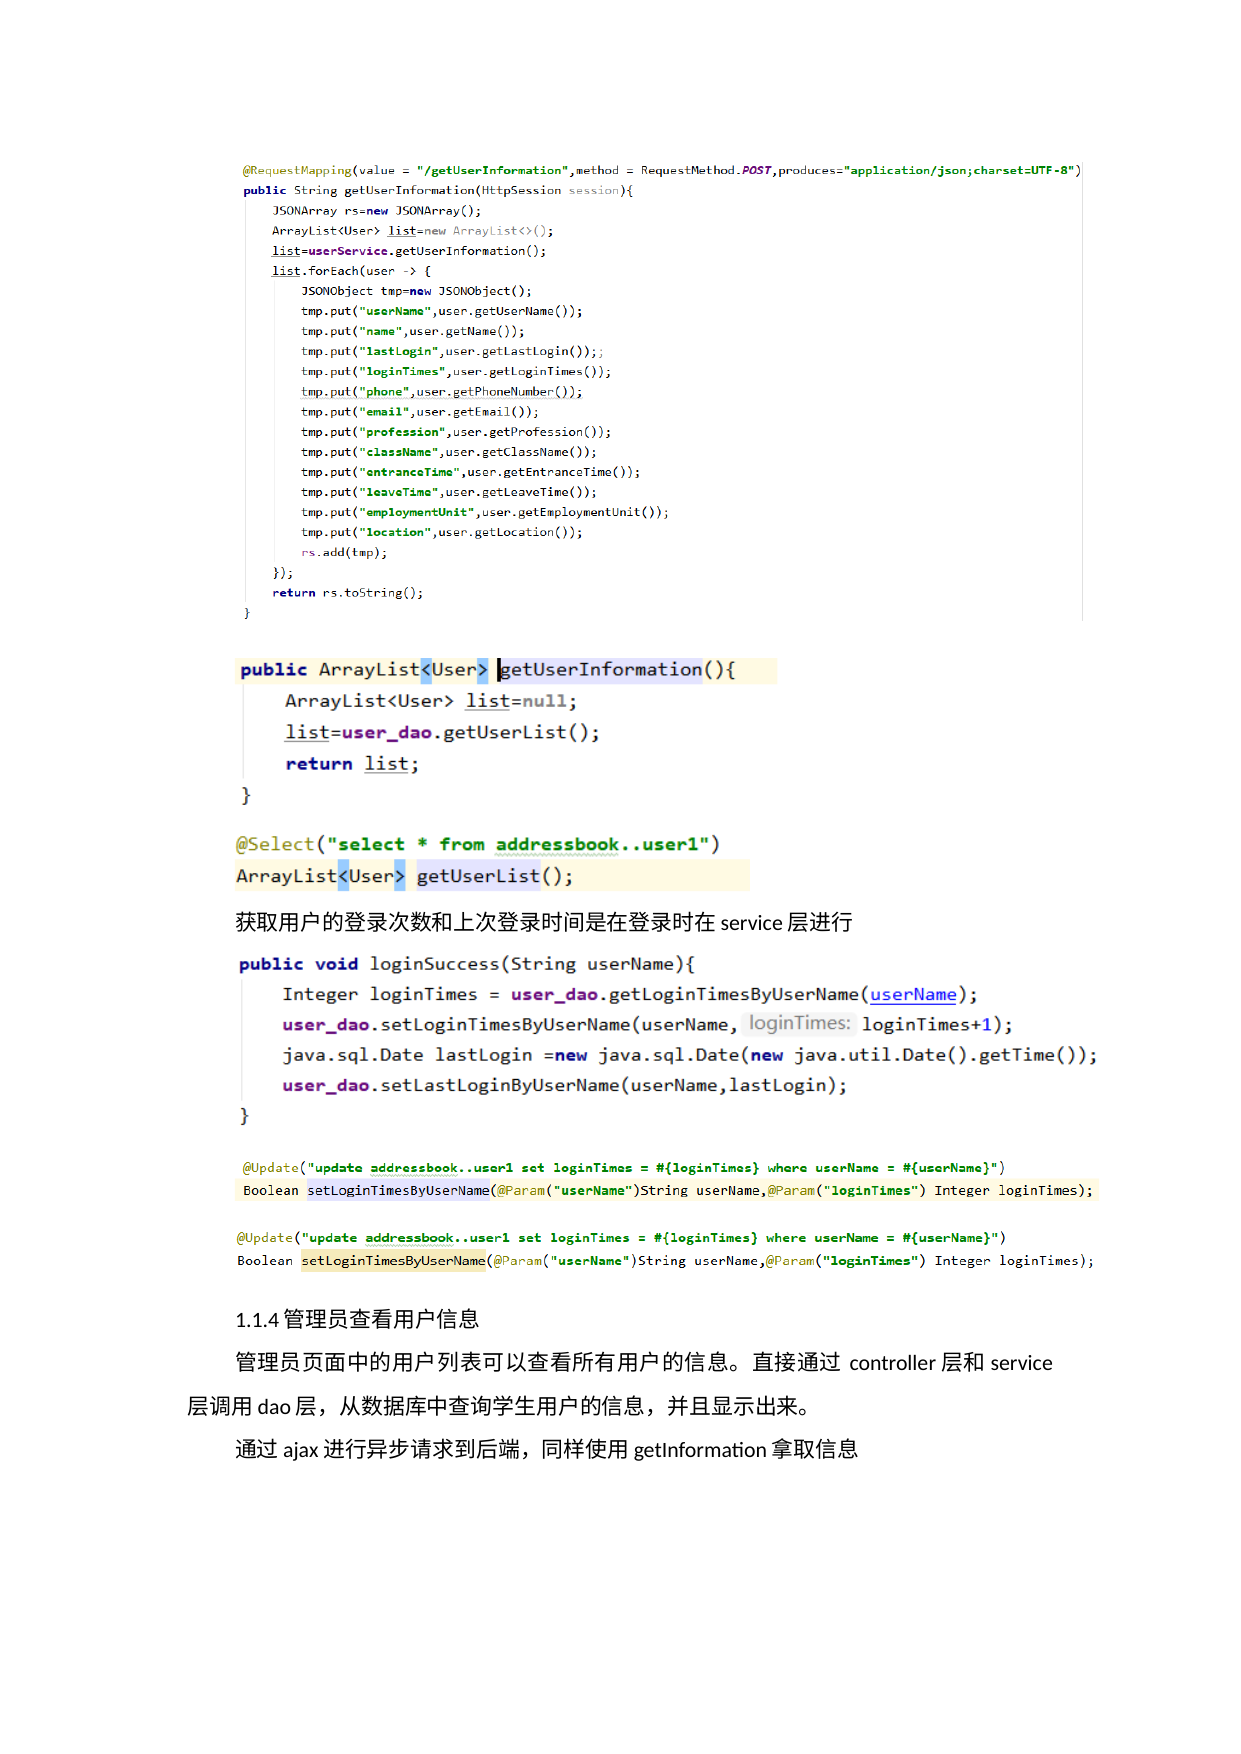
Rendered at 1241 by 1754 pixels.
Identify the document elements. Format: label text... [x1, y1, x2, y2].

picture [234, 1152, 1100, 1205]
text 1.1.4管理员查看用户信息 [187, 1301, 1053, 1334]
text 管理员页面中的用户列表可以查看所有用户的信息。直接通过controller层和service层调用dao层，从数据库中查询学生用户的信息，并且显示出来。 [187, 1345, 1053, 1421]
picture [234, 948, 1100, 1136]
picture [234, 162, 1100, 621]
picture [234, 1226, 1099, 1274]
picture [234, 658, 778, 810]
text 获取用户的登录次数和上次登录时间是在登录时在service层进行 [187, 905, 1053, 937]
picture [234, 830, 750, 895]
text 通过ajax进行异步请求到后端，同样使用getInformation拿取信息 [187, 1432, 1053, 1464]
